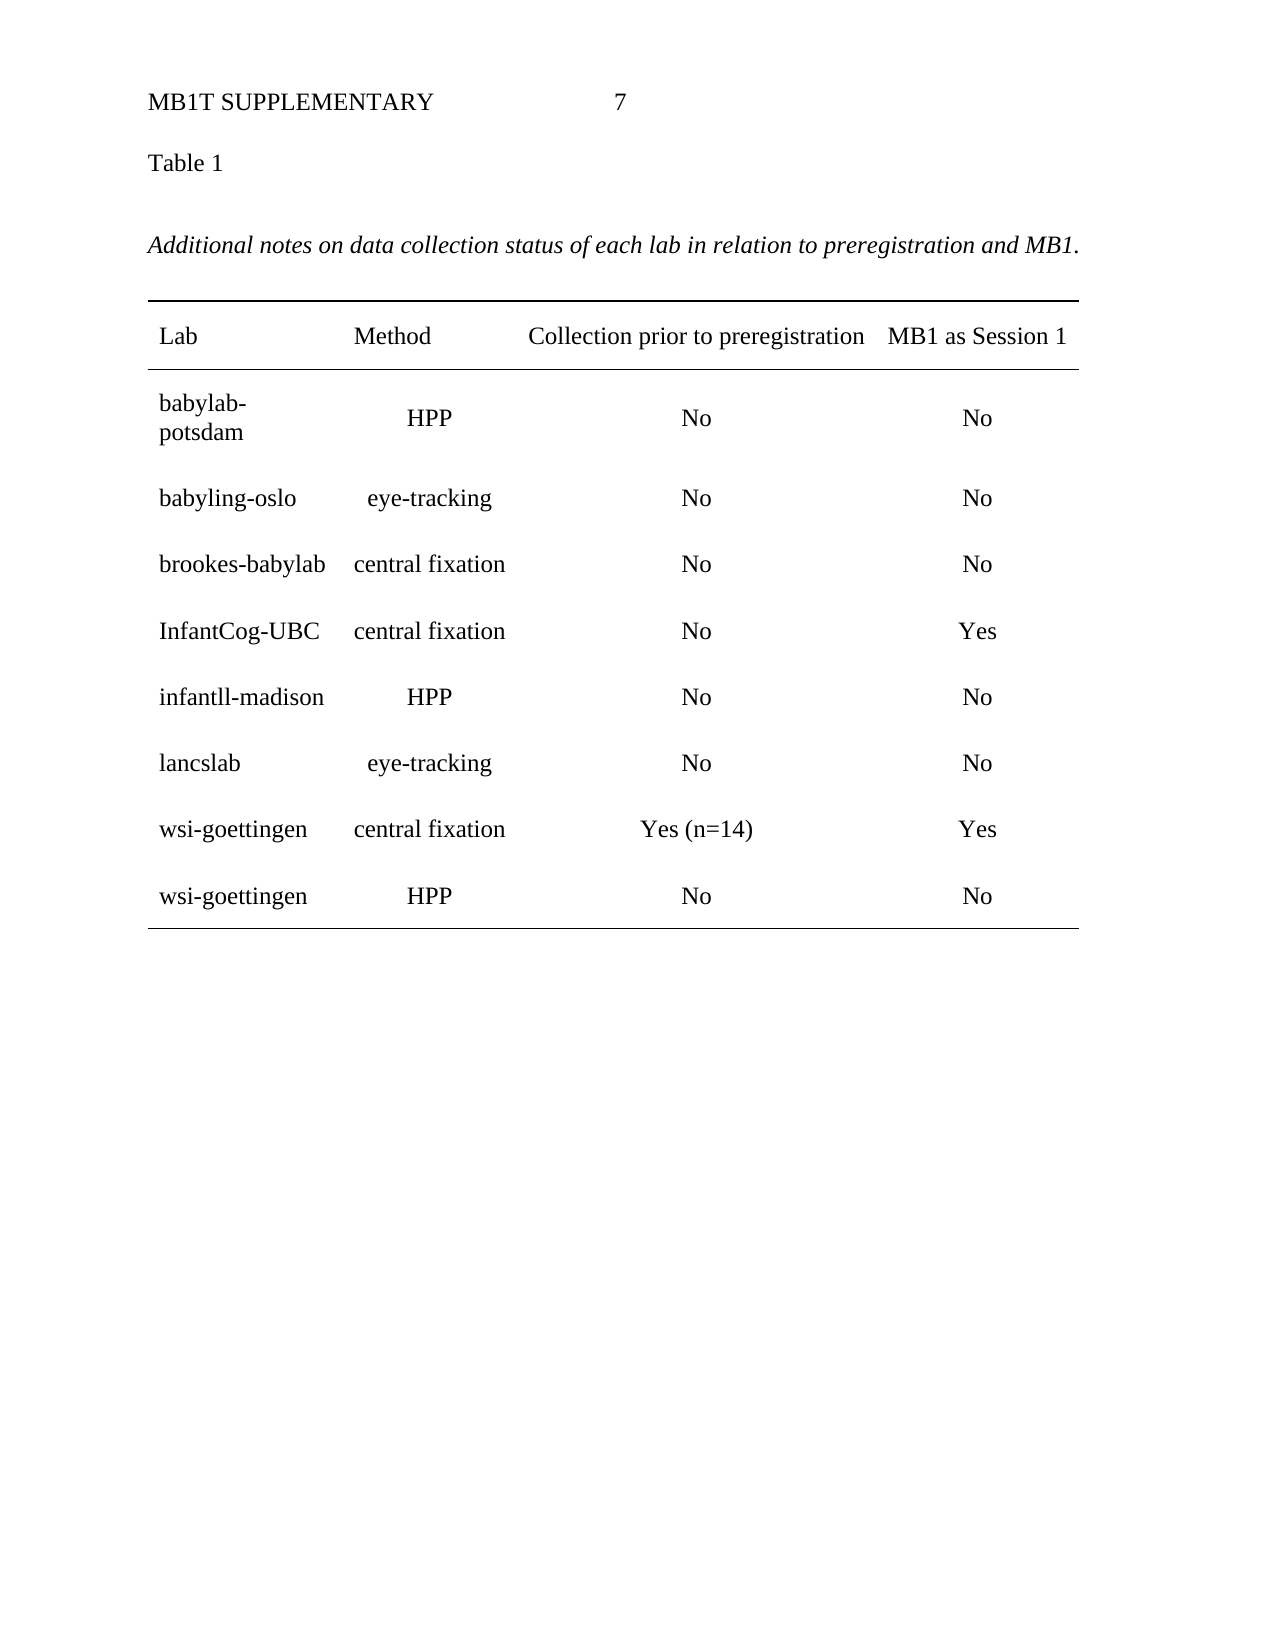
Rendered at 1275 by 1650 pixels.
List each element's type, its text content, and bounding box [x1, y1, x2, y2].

table_header Method [342, 302, 517, 368]
table_cell central fixation [342, 531, 517, 597]
table_cell eye-tracking [342, 465, 517, 531]
table_cell wsi-goettingen [148, 796, 342, 862]
table_cell No [876, 730, 1078, 796]
table_cell No [517, 597, 876, 663]
table_cell lancslab [148, 730, 342, 796]
table_cell No [517, 663, 876, 729]
table_cell No [876, 370, 1078, 464]
table_header Collection prior to preregistration [517, 302, 876, 368]
table_cell central fixation [342, 597, 517, 663]
table_cell No [517, 370, 876, 464]
table_header MB1 as Session 1 [876, 302, 1078, 368]
table_header Lab [148, 302, 342, 368]
table_cell No [517, 862, 876, 928]
table_cell Yes (n=14) [517, 796, 876, 862]
text Table 1 [148, 148, 1127, 176]
table_cell InfantCog-UBC [148, 597, 342, 663]
table_cell No [876, 663, 1078, 729]
table_cell No [517, 465, 876, 531]
table_cell central fixation [342, 796, 517, 862]
table_cell babylab-potsdam [148, 370, 342, 464]
table_cell eye-tracking [342, 730, 517, 796]
table_cell HPP [342, 663, 517, 729]
table_cell wsi-goettingen [148, 862, 342, 928]
table_cell No [517, 730, 876, 796]
table_cell Yes [876, 597, 1078, 663]
text Additional notes on data collection status of each lab in relation to preregistration and MB1. [148, 230, 1127, 259]
table_cell babyling-oslo [148, 465, 342, 531]
table_cell No [876, 531, 1078, 597]
table_cell No [517, 531, 876, 597]
table_cell No [876, 465, 1078, 531]
table_cell Yes [876, 796, 1078, 862]
table_cell No [876, 862, 1078, 928]
table_cell infantll-madison [148, 663, 342, 729]
table_cell brookes-babylab [148, 531, 342, 597]
table_cell HPP [342, 862, 517, 928]
table_cell HPP [342, 370, 517, 464]
